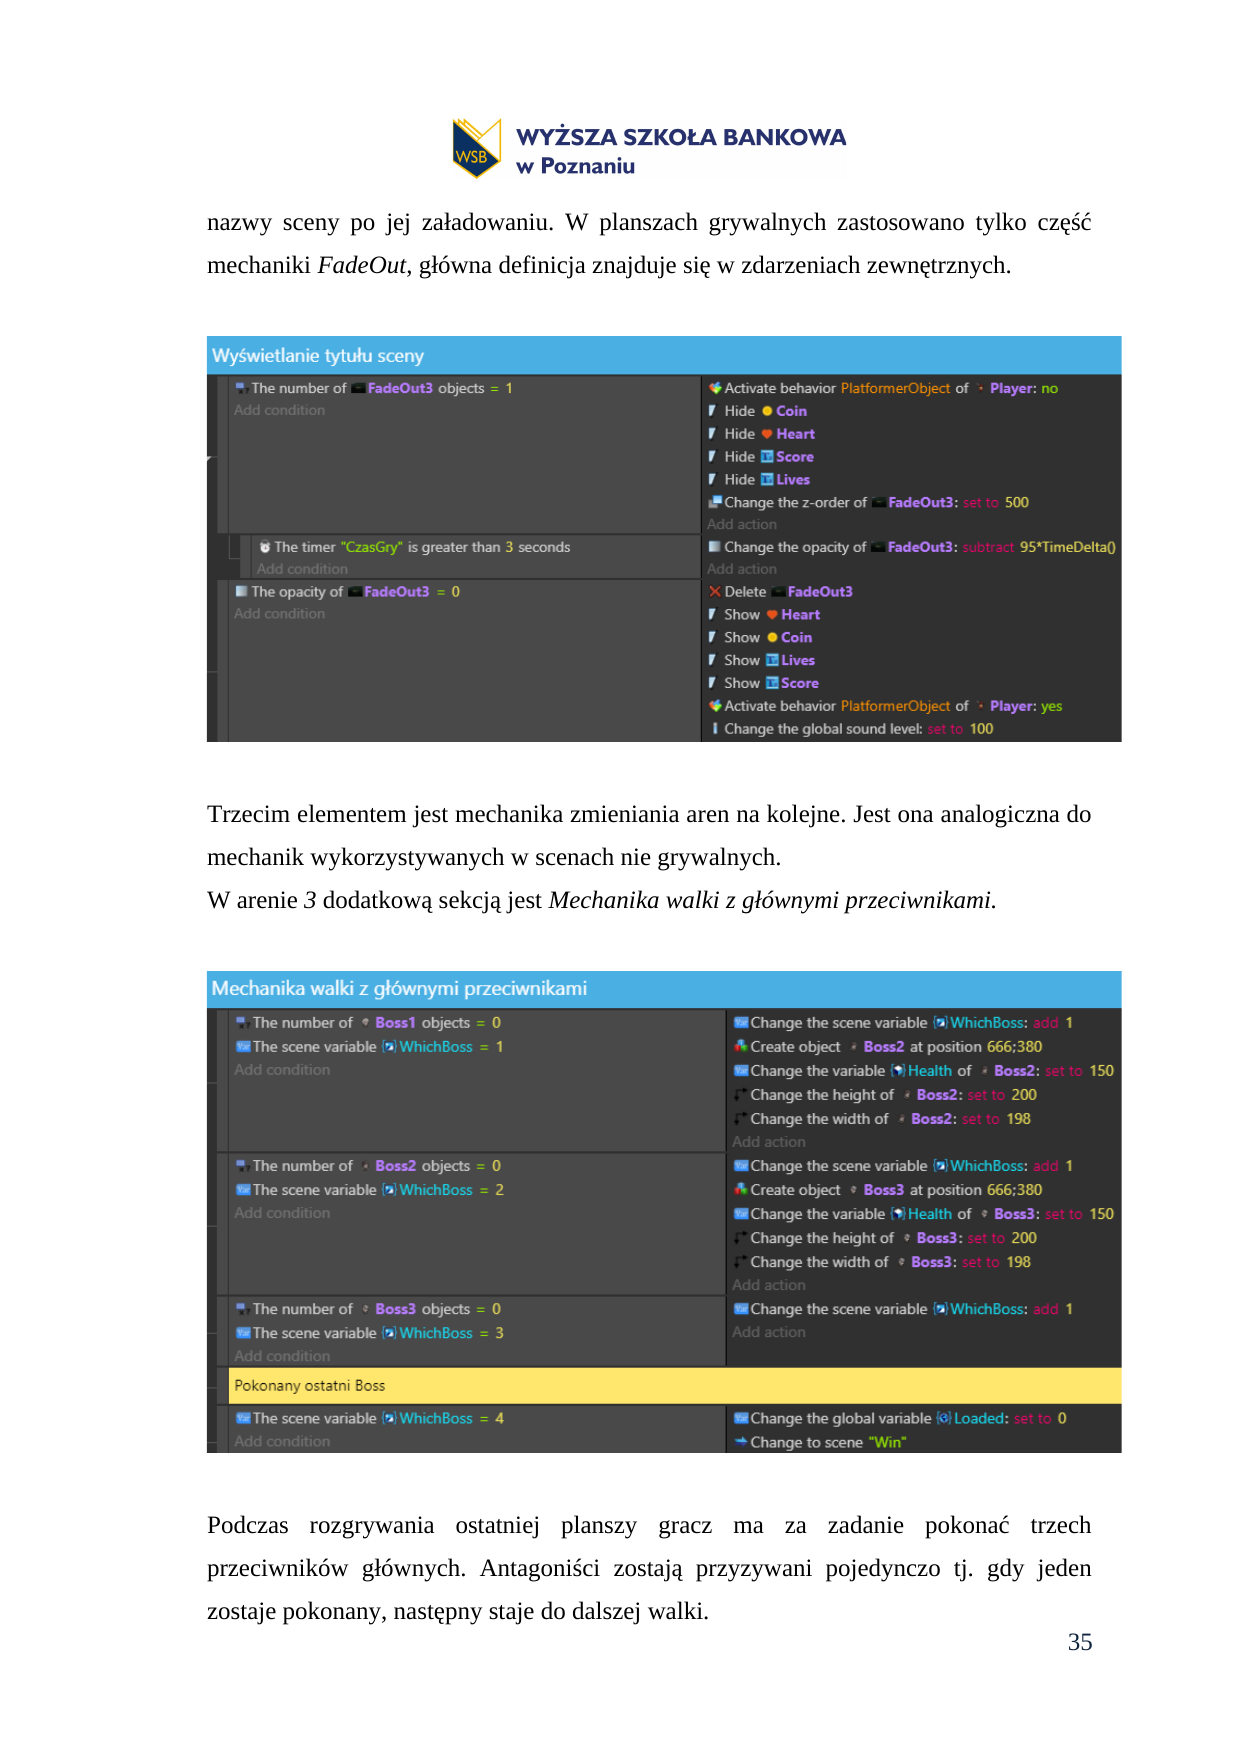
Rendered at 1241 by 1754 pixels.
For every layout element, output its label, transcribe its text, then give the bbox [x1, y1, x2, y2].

text W arenie 3 dodatkową sekcją jest Mechanika walki z głównymi przeciwnikami. [207, 885, 1092, 914]
picture [452, 118, 847, 179]
picture [206, 971, 1122, 1453]
text Podczas rozgrywania ostatniej planszy gracz ma za zadanie pokonać trzech przeciwników głównych. Antagoniści zostają przyzywani pojedynczo tj. gdy jeden zostaje pokonany, następny staje do dalszej walki. [207, 1510, 1092, 1625]
picture [206, 336, 1122, 742]
text Trzecim elementem jest mechanika zmieniania aren na kolejne. Jest ona analogiczna do mechanik wykorzystywanych w scenach nie grywalnych. [207, 799, 1092, 871]
